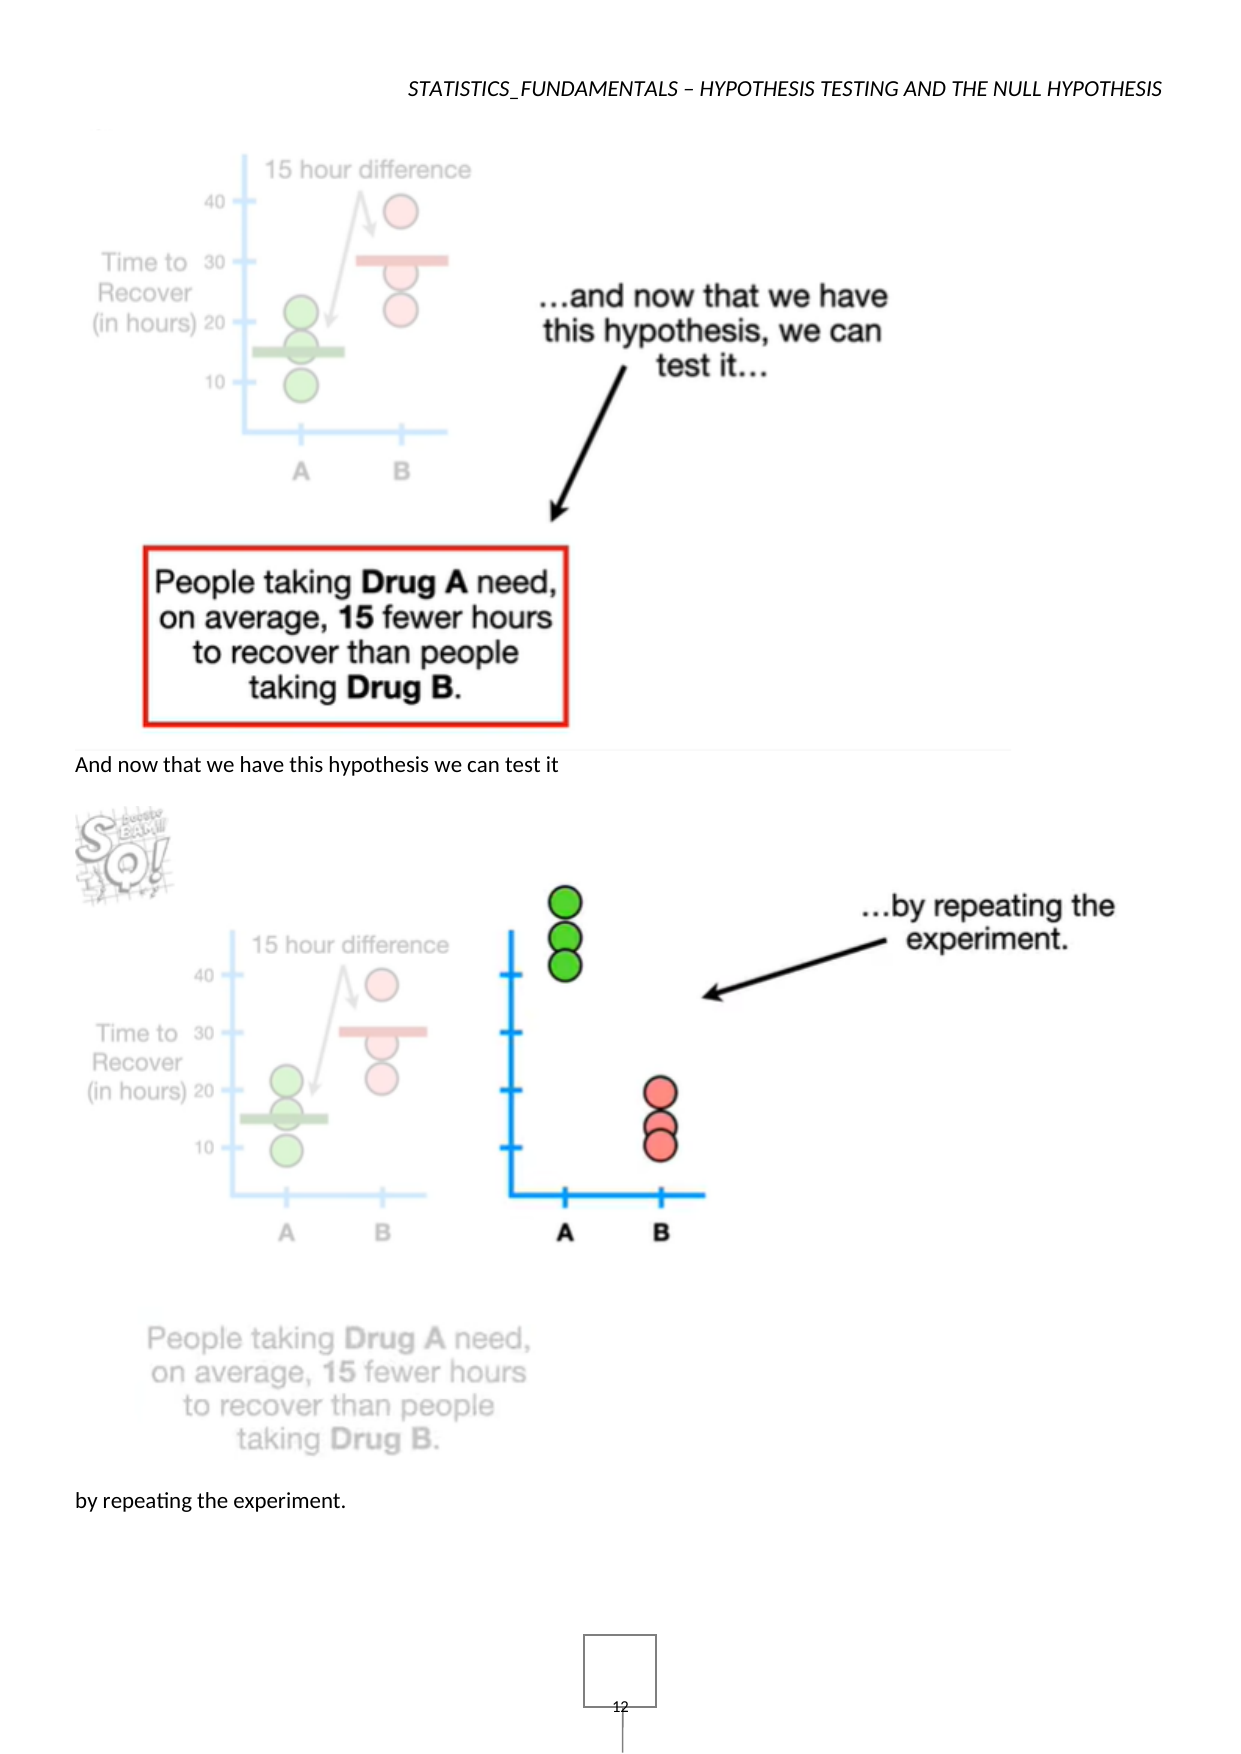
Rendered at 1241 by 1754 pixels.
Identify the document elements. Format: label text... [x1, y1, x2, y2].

text by repeating the experiment. [75, 1486, 1165, 1514]
picture [75, 129, 1012, 751]
picture [75, 806, 1166, 1486]
text And now that we have this hypothesis we can test it [75, 750, 1165, 778]
